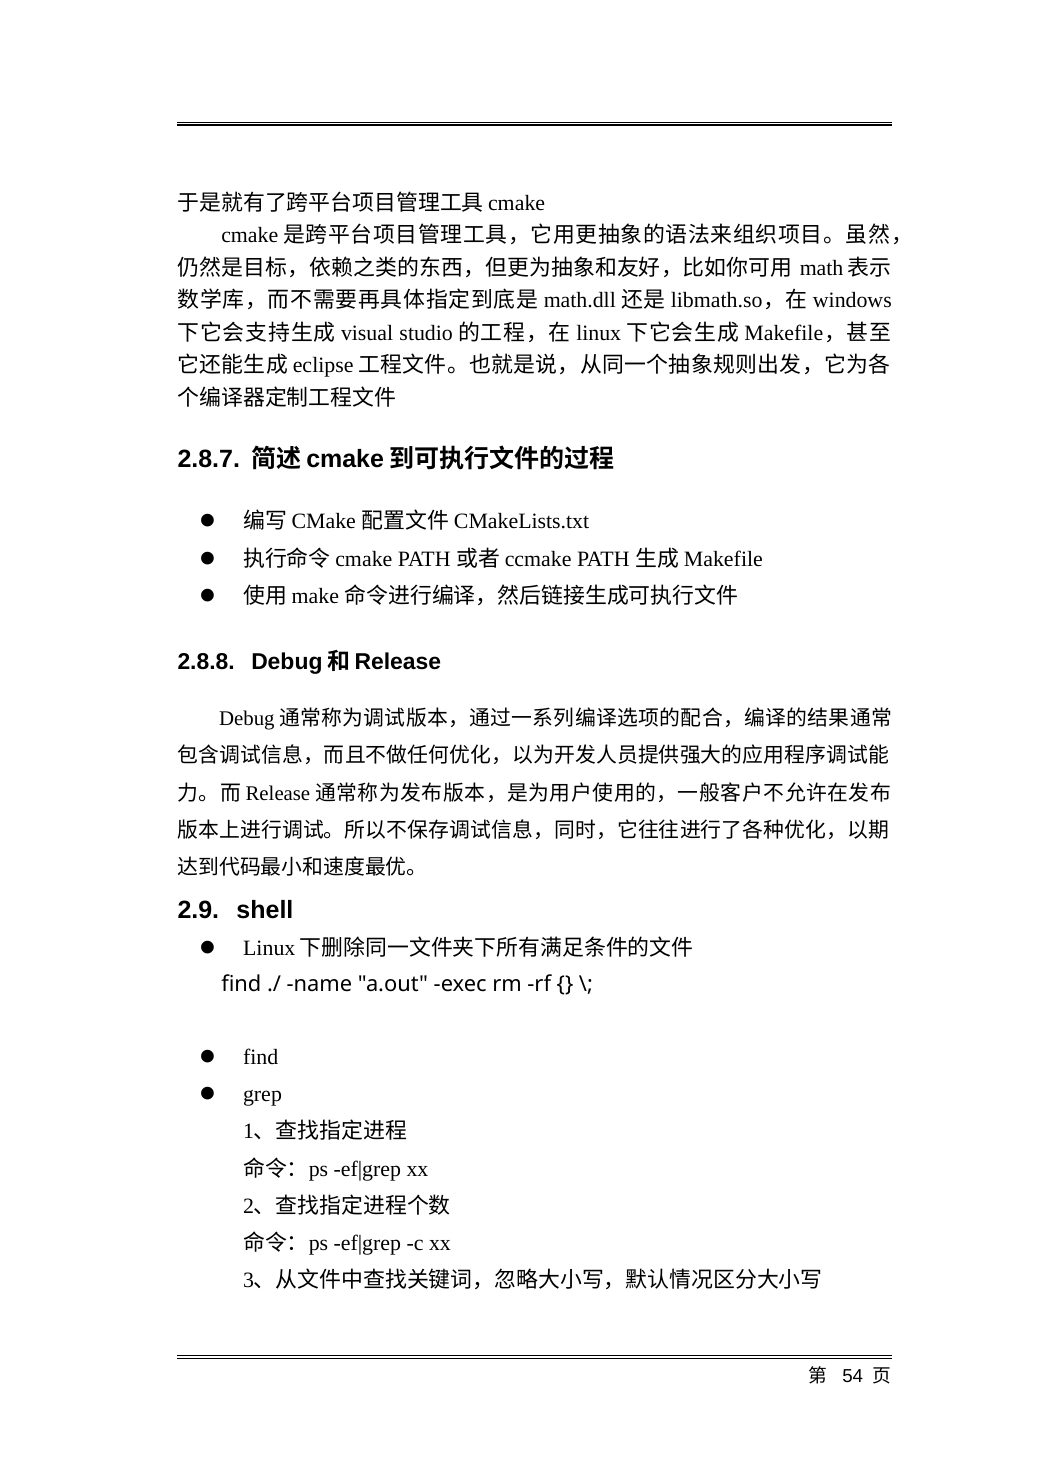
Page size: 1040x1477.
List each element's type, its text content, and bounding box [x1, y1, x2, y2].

subtitle Debug和Release [177, 627, 892, 692]
list find [199, 1041, 892, 1073]
subtitle 简述cmake到可执行文件的过程 [177, 424, 892, 489]
text 1、查找指定进程 [199, 1113, 892, 1146]
text cmake是跨平台项目管理工具，它用更抽象的语法来组织项目。虽然，仍然是目标，依赖之类的东西，但更为抽象和友好，比如你可用math表示数学库，而不需要再具体指定到底是math.dll还是libmath.so，在windows下它会支持生成visual studio的工程，在linux下它会生成Makefile，甚至它还能生成eclipse工程文件。也就是说，从同一个抽象规则出发，它为各个编译器定制工程文件 [177, 217, 892, 412]
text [177, 184, 892, 217]
text 3、从文件中查找关键词，忽略大小写，默认情况区分大小写 [199, 1262, 892, 1294]
list 执行命令 cmake PATH 或者 ccmake PATH 生成 Makefile [199, 540, 892, 573]
list Linux下删除同一文件夹下所有满足条件的文件 [199, 930, 892, 962]
text 命令：ps -ef|grep xx [199, 1150, 892, 1183]
text 2、查找指定进程个数 [199, 1187, 892, 1220]
subtitle shell [177, 893, 892, 925]
text 命令：ps -ef|grep -c xx [199, 1225, 892, 1257]
text Debug通常称为调试版本，通过一系列编译选项的配合，编译的结果通常包含调试信息，而且不做任何优化，以为开发人员提供强大的应用程序调试能力。而Release通常称为发布版本，是为用户使用的，一般客户不允许在发布版本上进行调试。所以不保存调试信息，同时，它往往进行了各种优化，以期达到代码最小和速度最优。 [177, 700, 892, 882]
list 编写 CMake 配置文件 CMakeLists.txt [199, 503, 892, 535]
list 使用 make 命令进行编译，然后链接生成可执行文件 [199, 577, 892, 610]
text find ./ -name "a.out" -exec rm -rf {} \; [177, 967, 892, 999]
list grep [199, 1077, 892, 1109]
